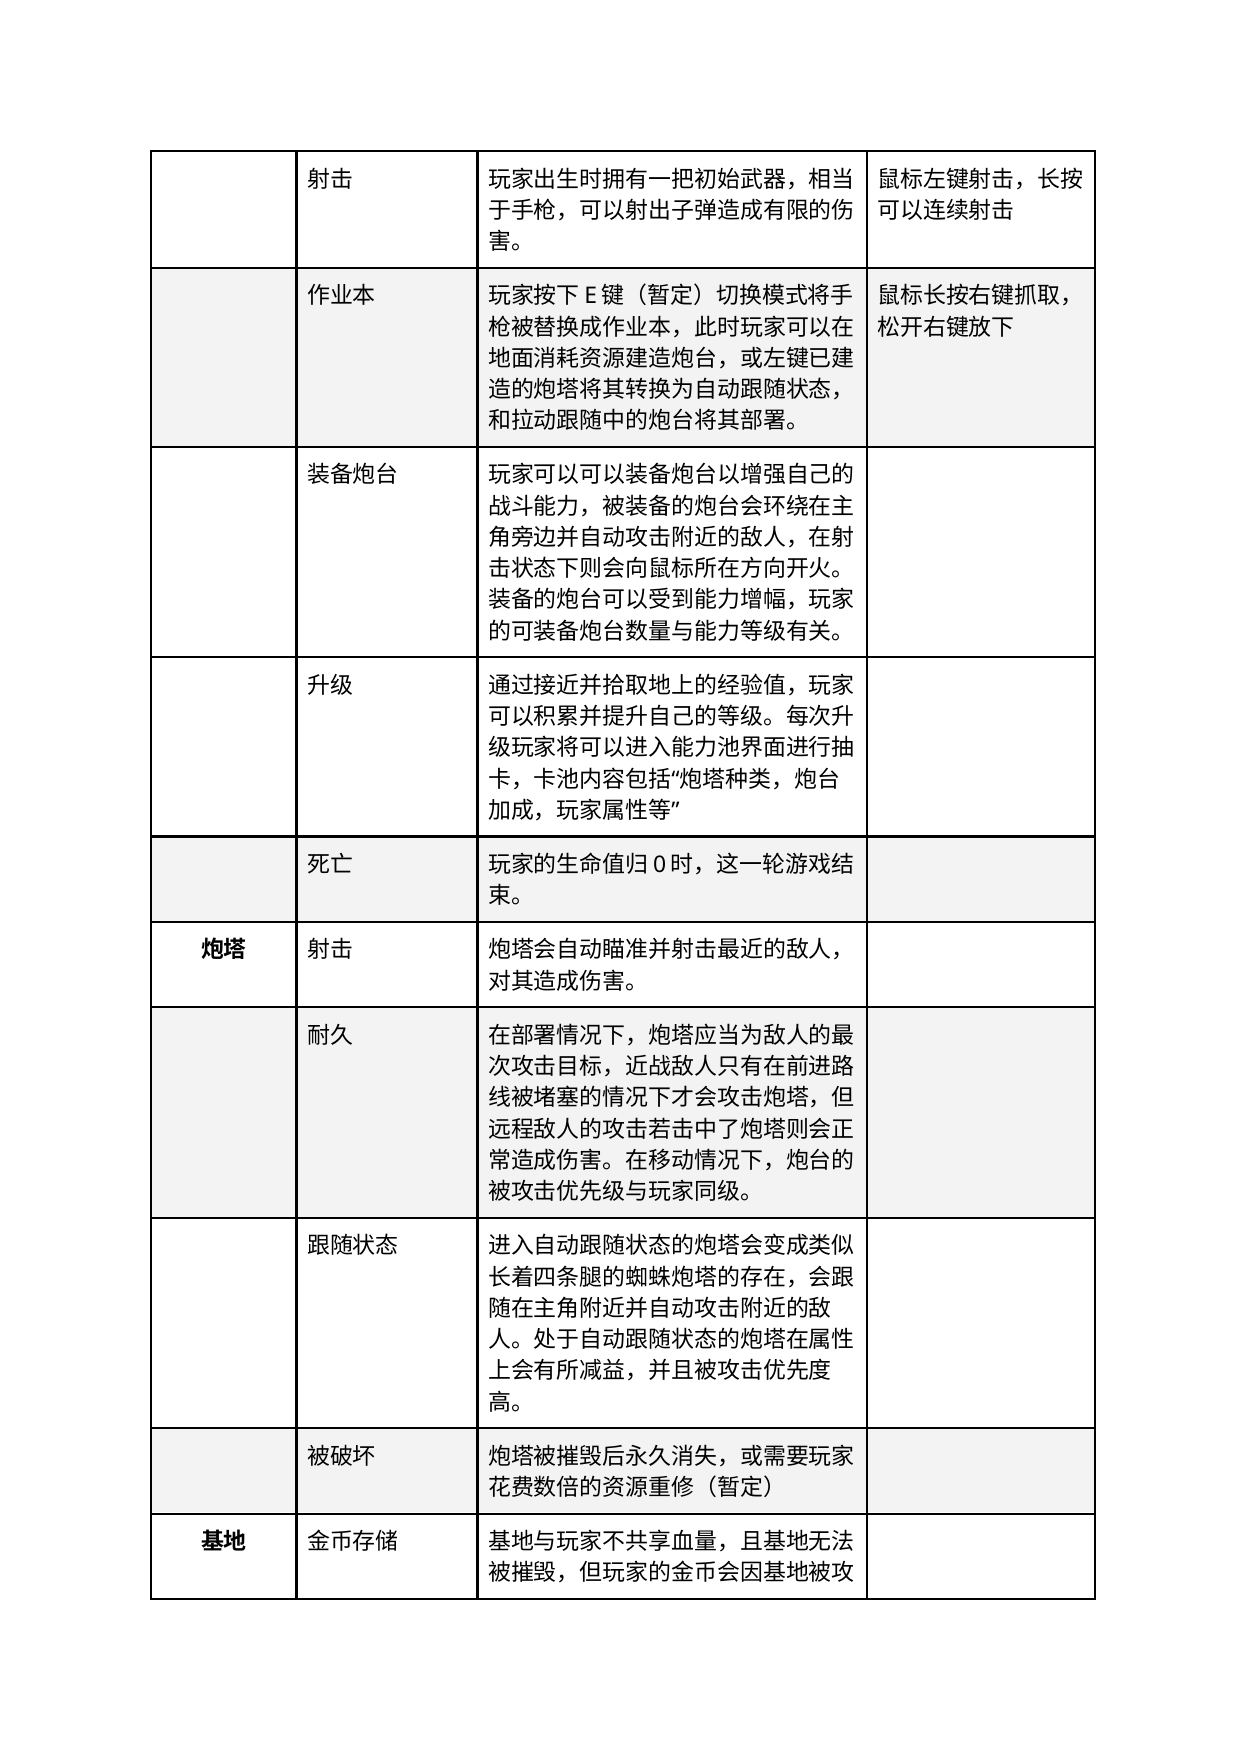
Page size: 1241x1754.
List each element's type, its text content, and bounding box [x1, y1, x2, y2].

table_cell 在部署情况下，炮塔应当为敌人的最次攻击目标，近战敌人只有在前进路线被堵塞的情况下才会攻击炮塔，但远程敌人的攻击若击中了炮塔则会正常造成伤害。在移动情况下，炮台的被攻击优先级与玩家同级。 [479, 1008, 866, 1217]
table_cell [868, 923, 1094, 1006]
table_cell 升级 [298, 658, 476, 835]
table_cell [868, 658, 1094, 835]
table_cell [868, 838, 1094, 921]
table_cell 玩家按下E键（暂定）切换模式将手枪被替换成作业本，此时玩家可以在地面消耗资源建造炮台，或左键已建造的炮塔将其转换为自动跟随状态，和拉动跟随中的炮台将其部署。 [479, 269, 866, 446]
table_cell 通过接近并拾取地上的经验值，玩家可以积累并提升自己的等级。每次升级玩家将可以进入能力池界面进行抽卡，卡池内容包括“炮塔种类，炮台加成，玩家属性等” [479, 658, 866, 835]
table_cell 炮塔会自动瞄准并射击最近的敌人，对其造成伤害。 [479, 923, 866, 1006]
table_cell 鼠标长按右键抓取，松开右键放下 [868, 269, 1094, 446]
table_cell 被破坏 [298, 1429, 476, 1512]
table_cell 装备炮台 [298, 448, 476, 656]
table_cell 玩家可以可以装备炮台以增强自己的战斗能力，被装备的炮台会环绕在主角旁边并自动攻击附近的敌人，在射击状态下则会向鼠标所在方向开火。装备的炮台可以受到能力增幅，玩家的可装备炮台数量与能力等级有关。 [479, 448, 866, 656]
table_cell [479, 1515, 866, 1598]
table_cell [868, 1515, 1094, 1598]
table_cell [152, 838, 295, 921]
table_cell 作业本 [298, 269, 476, 446]
table_cell [868, 1219, 1094, 1427]
table_cell 玩家出生时拥有一把初始武器，相当于手枪，可以射出子弹造成有限的伤害。 [479, 152, 866, 267]
table_cell [152, 448, 295, 656]
table_cell 跟随状态 [298, 1219, 476, 1427]
table_cell [152, 269, 295, 446]
table_cell 玩家的生命值归0时，这一轮游戏结束。 [479, 838, 866, 921]
table_cell 射击 [298, 923, 476, 1006]
table_cell [152, 658, 295, 835]
table_cell [152, 1429, 295, 1512]
table_cell 金币存储 [298, 1515, 476, 1598]
table_cell [868, 448, 1094, 656]
table_cell 炮塔被摧毁后永久消失，或需要玩家花费数倍的资源重修（暂定） [479, 1429, 866, 1512]
table_cell 耐久 [298, 1008, 476, 1217]
table_cell 炮塔 [152, 923, 295, 1006]
table_cell 基地 [152, 1515, 295, 1598]
table_cell 进入自动跟随状态的炮塔会变成类似长着四条腿的蜘蛛炮塔的存在，会跟随在主角附近并自动攻击附近的敌人。处于自动跟随状态的炮塔在属性上会有所减益，并且被攻击优先度高。 [479, 1219, 866, 1427]
table_cell [868, 1008, 1094, 1217]
table_cell [152, 152, 295, 267]
table_cell [152, 1008, 295, 1217]
table_cell 鼠标左键射击，长按可以连续射击 [868, 152, 1094, 267]
table_cell [152, 1219, 295, 1427]
table_cell 射击 [298, 152, 476, 267]
table_cell [868, 1429, 1094, 1512]
table_cell 死亡 [298, 838, 476, 921]
